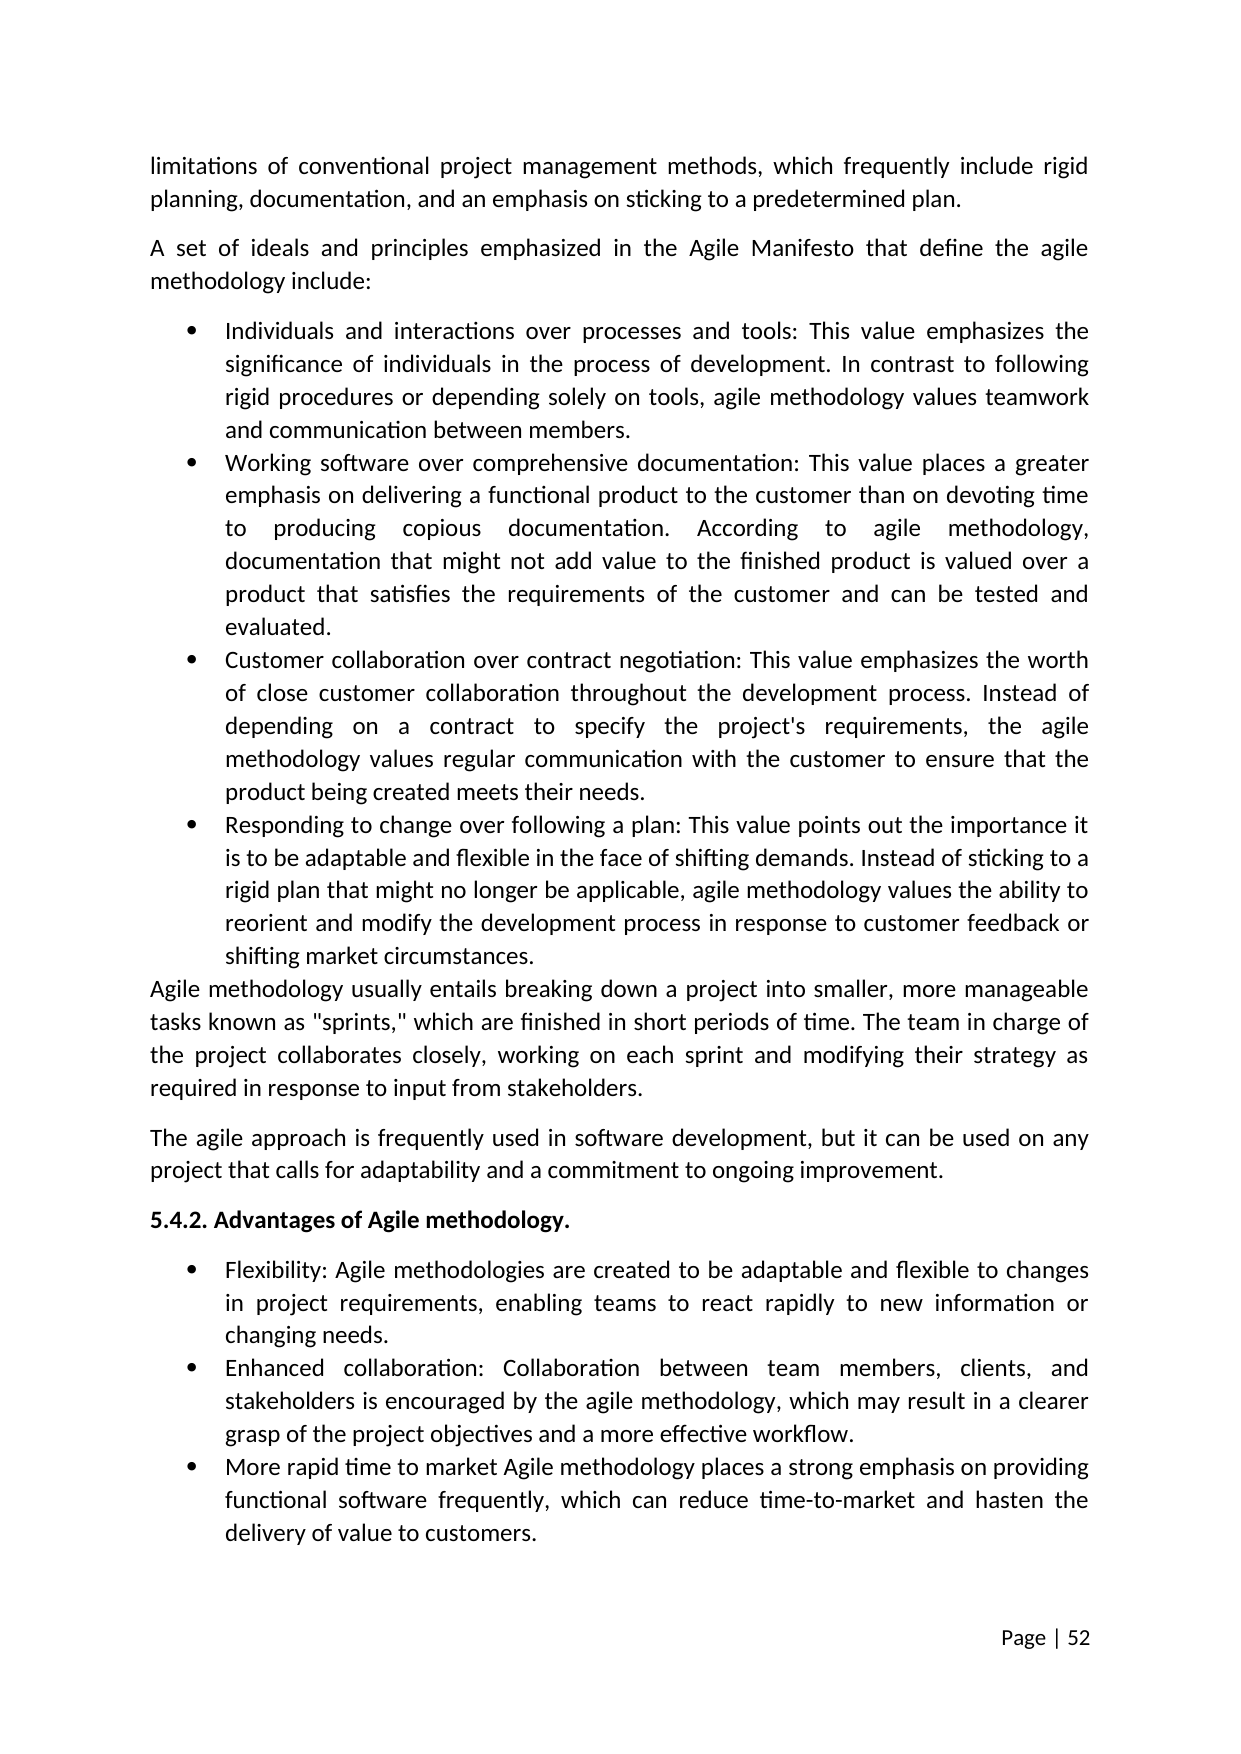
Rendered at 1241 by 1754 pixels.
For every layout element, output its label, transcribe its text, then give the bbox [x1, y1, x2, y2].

text 5.4.2. Advantages of Agile methodology. [150, 1204, 1090, 1235]
list Customer collaboration over contract negotiation: This value emphasizes the worth of close customer collaboration throughout the development process. Instead of depending on a contract to specify the project's requirements, the agile methodology values regular communication with the customer to ensure that the product being created meets their needs. [187, 644, 1090, 806]
text Agile methodology usually entails breaking down a project into smaller, more manageable tasks known as "sprints," which are finished in short periods of time. The team in charge of the project collaborates closely, working on each sprint and modifying their strategy as required in response to input from stakeholders. [150, 973, 1090, 1103]
list Enhanced collaboration: Collaboration between team members, clients, and stakeholders is encouraged by the agile methodology, which may result in a clearer grasp of the project objectives and a more effective workflow. [187, 1352, 1090, 1449]
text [150, 150, 1090, 213]
list Individuals and interactions over processes and tools: This value emphasizes the significance of individuals in the process of development. In contrast to following rigid procedures or depending solely on tools, agile methodology values teamwork and communication between members. [187, 315, 1090, 444]
list Responding to change over following a plan: This value points out the importance it is to be adaptable and flexible in the face of shifting demands. Instead of sticking to a rigid plan that might no longer be applicable, agile methodology values the ability to reorient and modify the development process in response to customer feedback or shifting market circumstances. [187, 809, 1090, 971]
list Working software over comprehensive documentation: This value places a greater emphasis on delivering a functional product to the customer than on devoting time to producing copious documentation. According to agile methodology, documentation that might not add value to the finished product is valued over a product that satisfies the requirements of the customer and can be tested and evaluated. [187, 447, 1090, 642]
list Flexibility: Agile methodologies are created to be adaptable and flexible to changes in project requirements, enabling teams to react rapidly to new information or changing needs. [187, 1254, 1090, 1350]
text A set of ideals and principles emphasized in the Agile Manifesto that define the agile methodology include: [150, 232, 1090, 296]
text The agile approach is frequently used in software development, but it can be used on any project that calls for adaptability and a commitment to ongoing improvement. [150, 1122, 1090, 1185]
list More rapid time to market Agile methodology places a strong emphasis on providing functional software frequently, which can reduce time-to-market and hasten the delivery of value to customers. [187, 1451, 1090, 1548]
